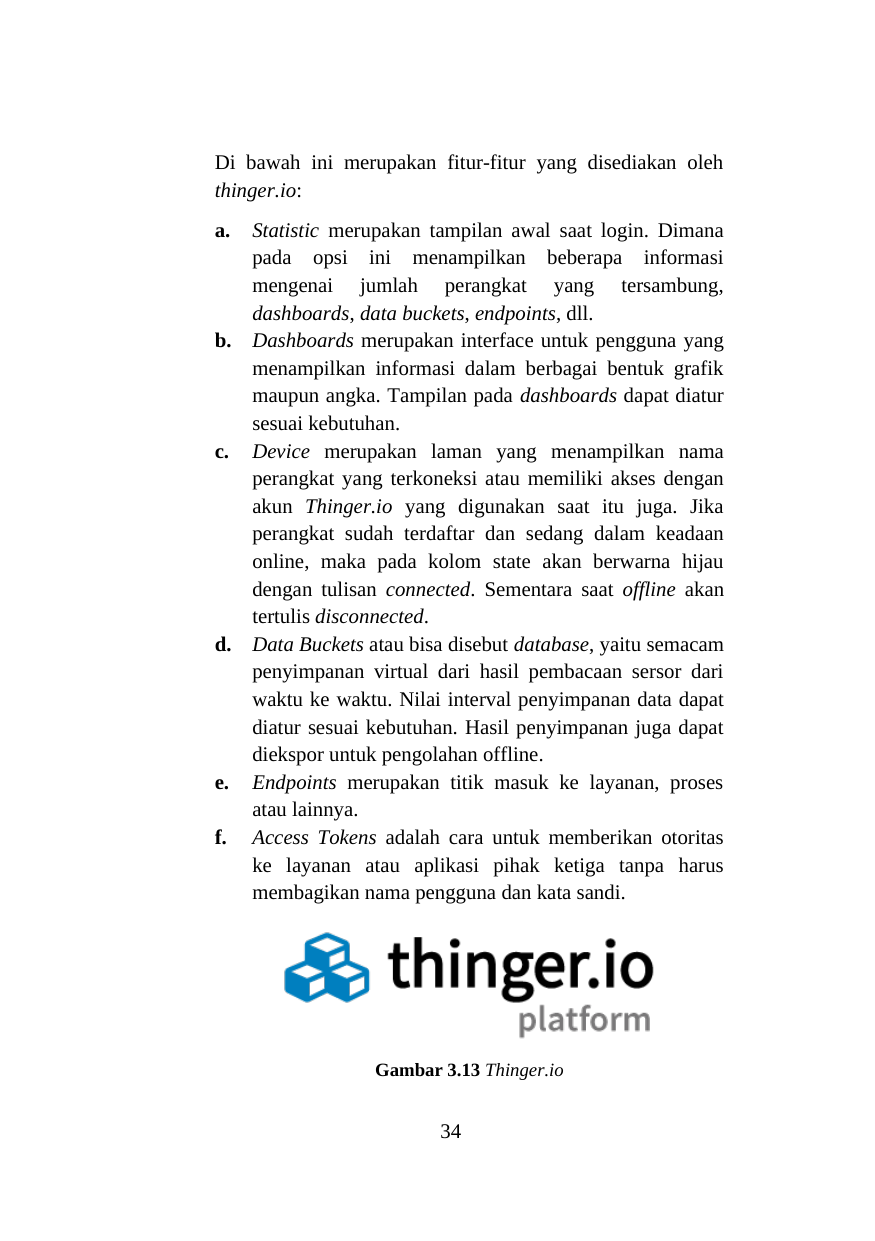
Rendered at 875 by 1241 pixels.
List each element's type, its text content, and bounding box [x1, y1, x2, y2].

list Data Buckets atau bisa disebut database, yaitu semacam penyimpanan virtual dari hasil pembacaan sersor dari waktu ke waktu. Nilai interval penyimpanan data dapat diatur sesuai kebutuhan. Hasil penyimpanan juga dapat diekspor untuk pengolahan offline. [214, 632, 724, 766]
list Device merupakan laman yang menampilkan nama perangkat yang terkoneksi atau memiliki akses dengan akun Thinger.io yang digunakan saat itu juga. Jika perangkat sudah terdaftar dan sedang dalam keadaan online, maka pada kolom state akan berwarna hijau dengan tulisan connected. Sementara saat offline akan tertulis disconnected. [214, 438, 724, 628]
list Endpoints merupakan titik masuk ke layanan, proses atau lainnya. [214, 770, 724, 821]
list Access Tokens adalah cara untuk memberikan otoritas ke layanan atau aplikasi pihak ketiga tanpa harus membagikan nama pengguna dan kata sandi. [214, 825, 724, 904]
picture [272, 920, 667, 1044]
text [214, 150, 724, 202]
list Statistic merupakan tampilan awal saat login. Dimana pada opsi ini menampilkan beberapa informasi mengenai jumlah perangkat yang tersambung, dashboards, data buckets, endpoints, dll. [214, 218, 724, 324]
list Dashboards merupakan interface untuk pengguna yang menampilkan informasi dalam berbagai bentuk grafik maupun angka. Tampilan pada dashboards dapat diatur sesuai kebutuhan. [214, 328, 724, 435]
text Gambar 3.13 Thinger.io [214, 1059, 724, 1081]
